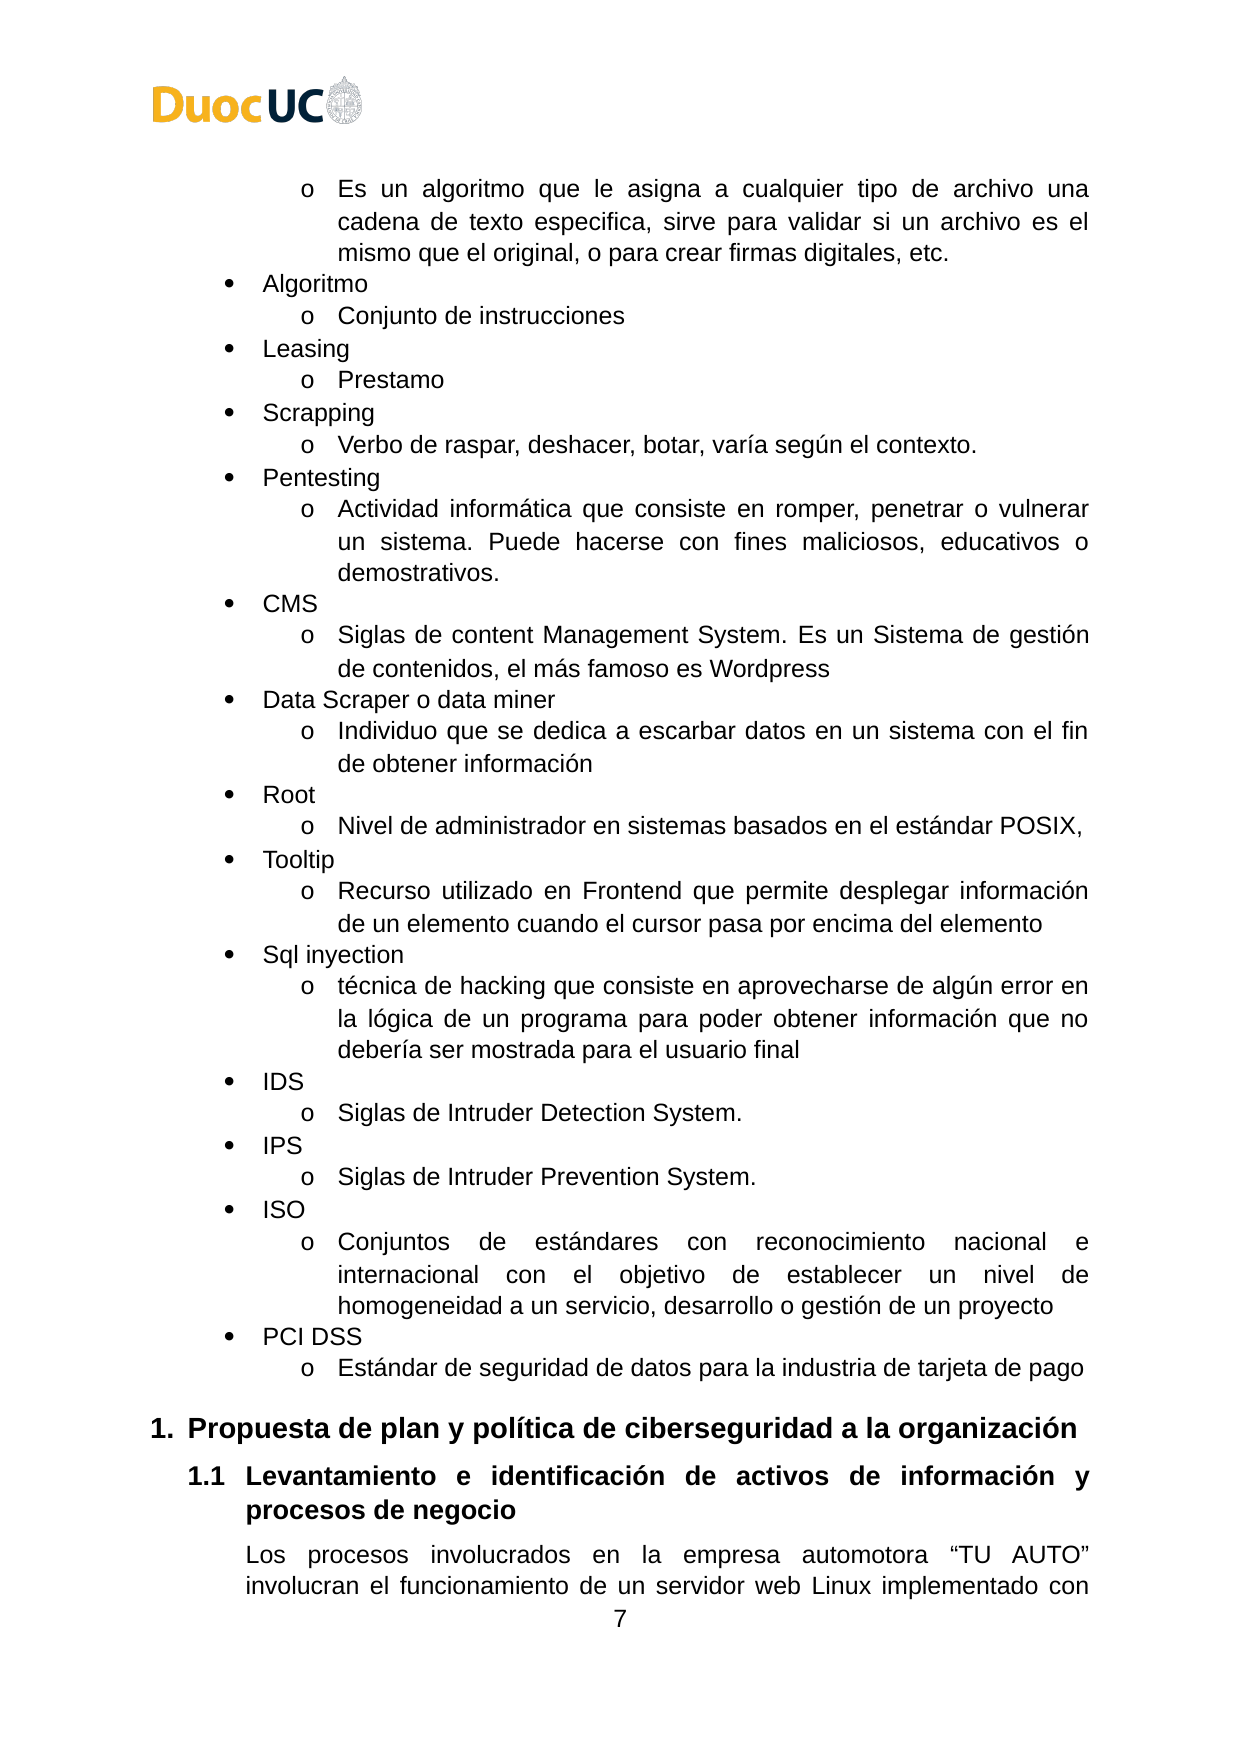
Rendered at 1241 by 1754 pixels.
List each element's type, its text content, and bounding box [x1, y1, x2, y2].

list Estándar de seguridad de datos para la industria de tarjeta de pago [300, 1353, 1090, 1384]
picture [150, 73, 364, 127]
list Scrapping [225, 398, 1090, 427]
list Individuo que se dedica a escarbar datos en un sistema con el fin de obtener información [300, 716, 1090, 778]
list Pentesting [225, 463, 1090, 492]
list Algoritmo [225, 269, 1090, 298]
list ISO [225, 1196, 1090, 1224]
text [245, 1540, 1090, 1600]
subtitle Propuesta de plan y política de ciberseguridad a la organización [150, 1411, 1090, 1445]
list CMS [225, 589, 1090, 618]
list Nivel de administrador en sistemas basados en el estándar POSIX, [300, 811, 1090, 842]
list PCI DSS [225, 1322, 1090, 1351]
list IDS [225, 1067, 1090, 1095]
list Es un algoritmo que le asigna a cualquier tipo de archivo una cadena de texto especifica, sirve para validar si un archivo es el mismo que el original, o para crear firmas digitales, etc. [300, 174, 1090, 267]
list técnica de hacking que consiste en aprovecharse de algún error en la lógica de un programa para poder obtener información que no debería ser mostrada para el usuario final [300, 971, 1090, 1064]
list Actividad informática que consiste en romper, penetrar o vulnerar un sistema. Puede hacerse con fines maliciosos, educativos o demostrativos. [300, 494, 1090, 587]
list Siglas de content Management System. Es un Sistema de gestión de contenidos, el más famoso es Wordpress [300, 621, 1090, 682]
list Siglas de Intruder Detection System. [300, 1098, 1090, 1129]
list Sql inyection [225, 940, 1090, 969]
list IPS [225, 1131, 1090, 1160]
list Prestamo [300, 365, 1090, 396]
list Recurso utilizado en Frontend que permite desplegar información de un elemento cuando el cursor pasa por encima del elemento [300, 876, 1090, 938]
list Root [225, 780, 1090, 809]
list Tooltip [225, 845, 1090, 873]
list Leasing [225, 334, 1090, 363]
list Verbo de raspar, deshacer, botar, varía según el contexto. [300, 429, 1090, 461]
list Siglas de Intruder Prevention System. [300, 1162, 1090, 1193]
subtitle Levantamiento e identificación de activos de información y procesos de negocio [187, 1460, 1090, 1525]
list Conjuntos de estándares con reconocimiento nacional e internacional con el objetivo de establecer un nivel de homogeneidad a un servicio, desarrollo o gestión de un proyecto [300, 1227, 1090, 1320]
list Data Scraper o data miner [225, 685, 1090, 714]
list Conjunto de instrucciones [300, 301, 1090, 332]
